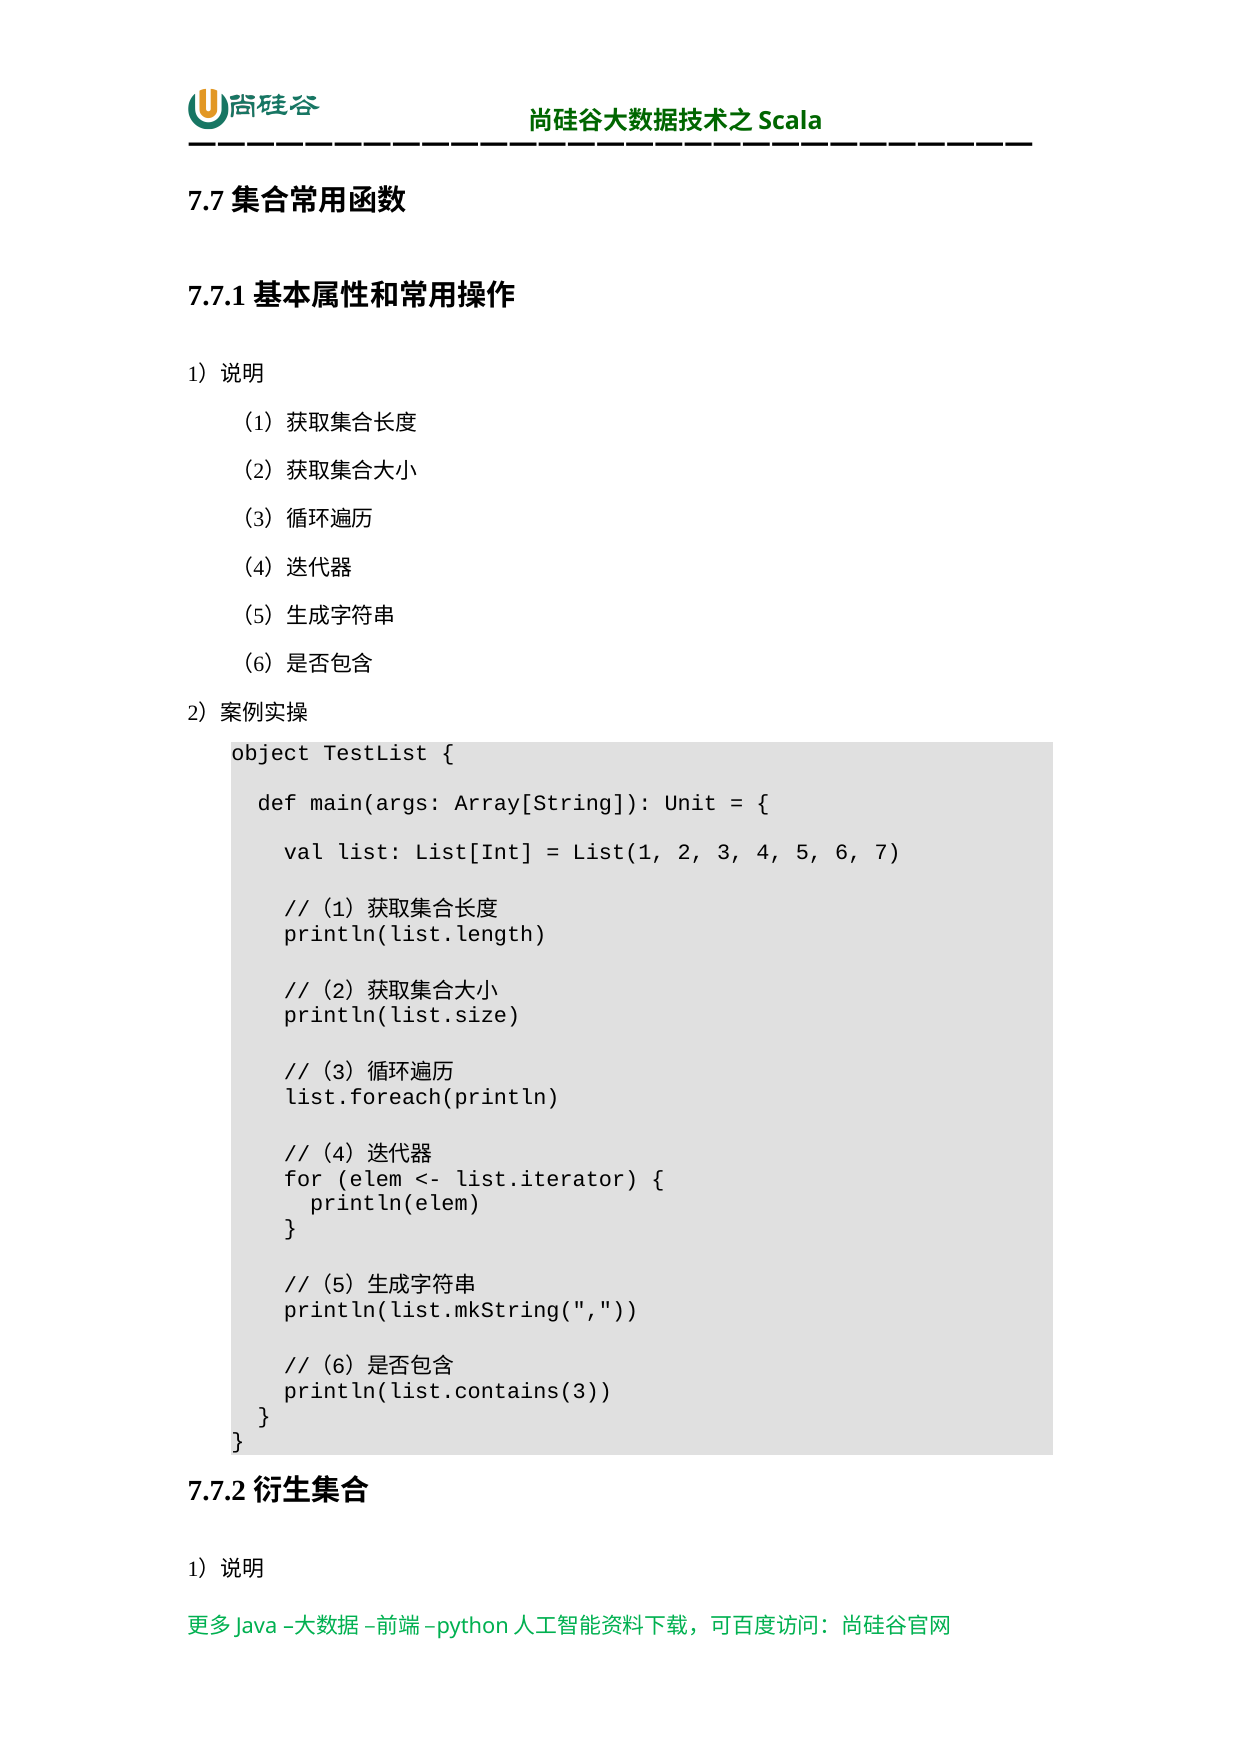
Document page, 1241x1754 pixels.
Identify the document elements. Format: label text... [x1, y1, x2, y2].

picture [187, 88, 321, 130]
text （1）获取集合长度 [231, 404, 1053, 437]
text //（4）迭代器 [231, 1136, 1053, 1168]
text list.foreach(println) [231, 1086, 1053, 1111]
text （2）获取集合大小 [231, 452, 1053, 485]
text } [231, 1217, 1053, 1242]
subtitle 7.7 集合常用函数 [187, 165, 1053, 230]
subtitle 7.7.1 基本属性和常用操作 [187, 260, 1053, 325]
text 2）案例实操 [187, 694, 1053, 727]
text } [231, 1430, 1053, 1455]
text object TestList { [231, 742, 1053, 767]
text println(list.size) [231, 1005, 1053, 1029]
text for (elem <- list.iterator) { [231, 1168, 1053, 1193]
text println(list.mkString(",")) [231, 1299, 1053, 1324]
text println(elem) [231, 1193, 1053, 1217]
text println(list.contains(3)) [231, 1381, 1053, 1405]
text //（6）是否包含 [231, 1348, 1053, 1381]
text //（5）生成字符串 [231, 1267, 1053, 1299]
text 1）说明 [187, 356, 1053, 388]
text } [231, 1405, 1053, 1430]
text （5）生成字符串 [231, 597, 1053, 630]
text //（3）循环遍历 [231, 1054, 1053, 1086]
text （4）迭代器 [231, 549, 1053, 582]
text println(list.length) [231, 923, 1053, 948]
text （3）循环遍历 [231, 501, 1053, 533]
text （6）是否包含 [231, 646, 1053, 678]
text //（2）获取集合大小 [231, 973, 1053, 1005]
text def main(args: Array[String]): Unit = { [231, 792, 1053, 817]
text //（1）获取集合长度 [231, 891, 1053, 923]
text val list: List[Int] = List(1, 2, 3, 4, 5, 6, 7) [231, 842, 1053, 866]
text 1）说明 [187, 1550, 1053, 1583]
subtitle 7.7.2 衍生集合 [187, 1455, 1053, 1520]
